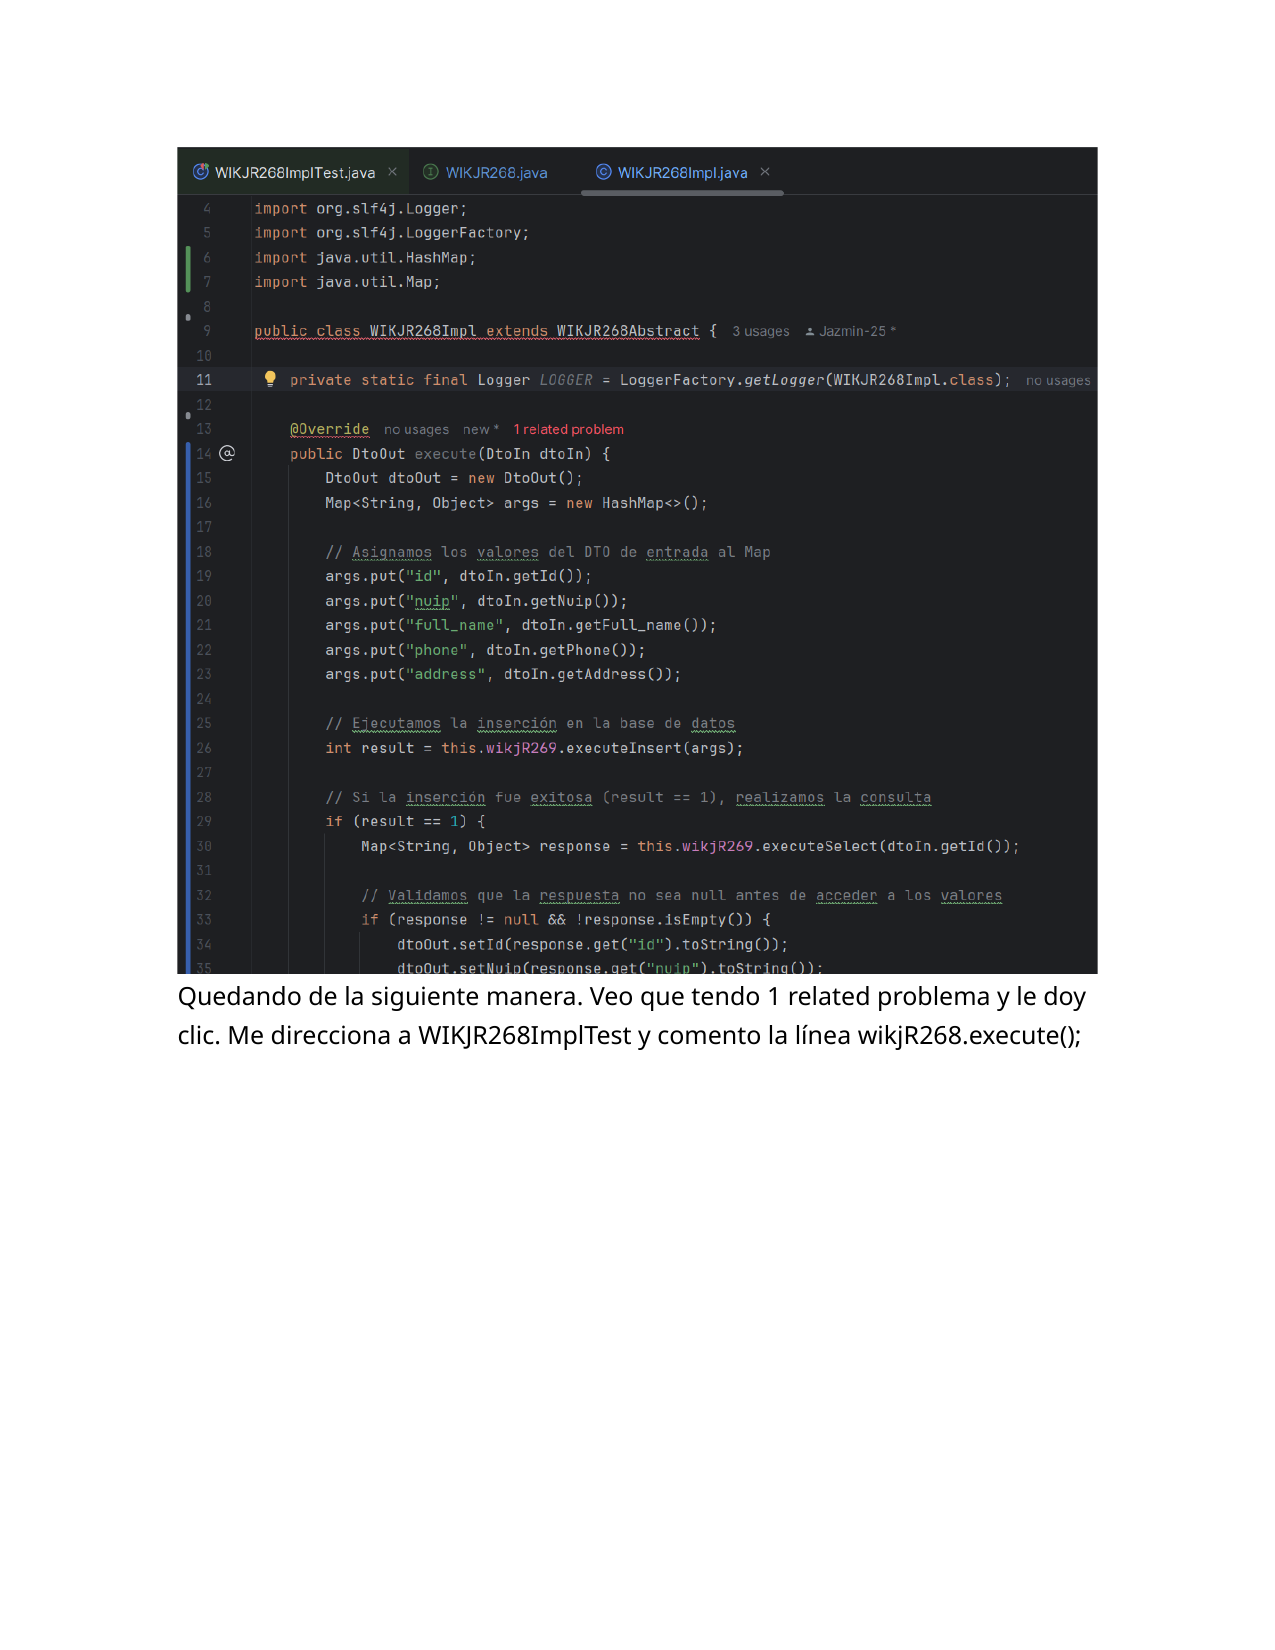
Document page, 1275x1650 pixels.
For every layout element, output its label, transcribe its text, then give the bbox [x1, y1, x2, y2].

picture [177, 147, 1098, 974]
text Quedando de la siguiente manera. Veo que tendo 1 related problema y le doy clic. Me direcciona a WIKJR268ImplTest y comento la línea wikjR268.execute(); [177, 974, 1098, 1052]
